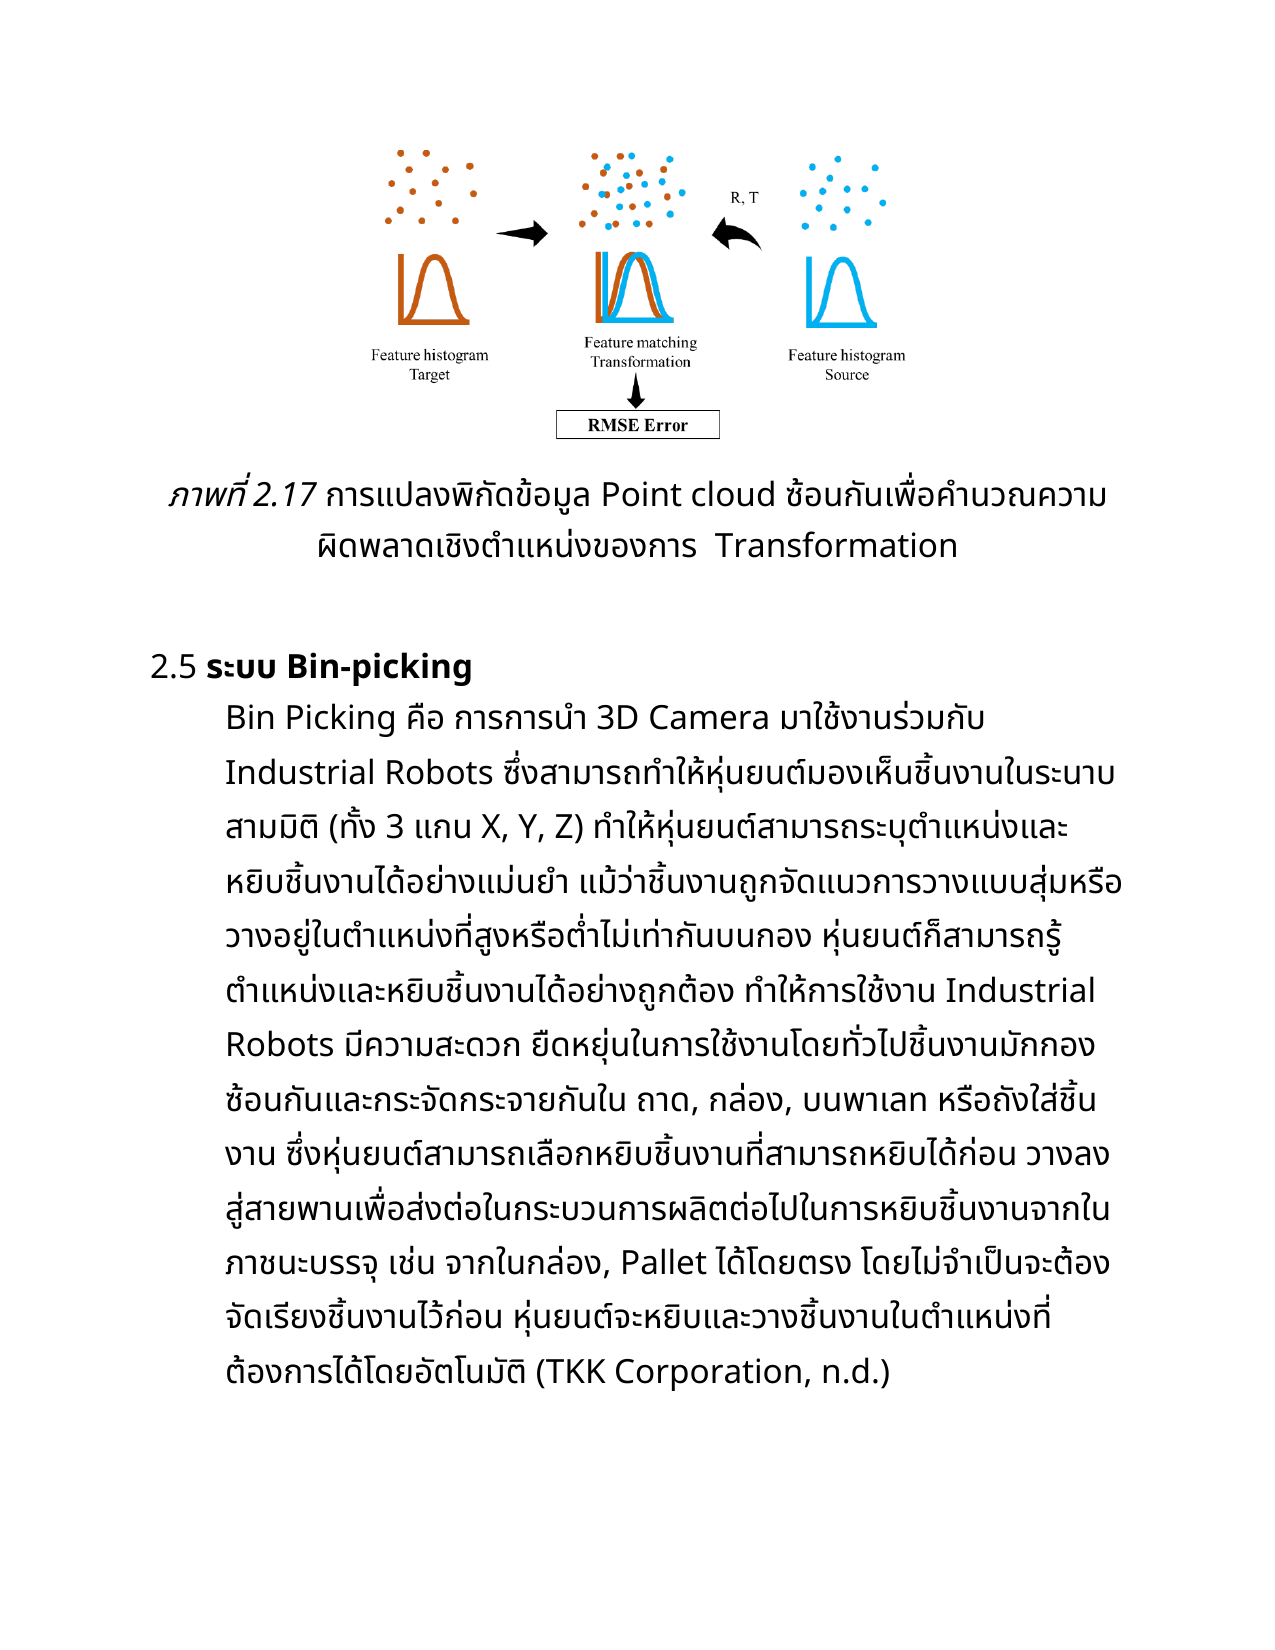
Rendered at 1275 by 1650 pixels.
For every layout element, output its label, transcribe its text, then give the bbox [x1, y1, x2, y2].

text ภาพที่ 2.17 การแปลงพิกัดข้อมูล Point cloud ซ้อนกันเพื่อคำนวณความผิดพลาดเชิงตำแหน่งของการ Transformation [150, 471, 1125, 572]
text Bin Picking คือ การการนำ 3D Camera มาใช้งานร่วมกับ Industrial Robots ซึ่งสามารถทำให้หุ่นยนต์มองเห็นชิ้นงานในระนาบสามมิติ (ทั้ง 3 แกน X, Y, Z) ทำให้หุ่นยนต์สามารถระบุตำแหน่งและหยิบชิ้นงานได้อย่างแม่นยำ แม้ว่าชิ้นงานถูกจัดแนวการวางแบบสุ่มหรือวางอยู่ในตำแหน่งที่สูงหรือต่ำไม่เท่ากันบนกอง หุ่นยนต์ก็สามารถรู้ตำแหน่งและหยิบชิ้นงานได้อย่างถูกต้อง ทำให้การใช้งาน Industrial Robots มีความสะดวก ยืดหยุ่นในการใช้งานโดยทั่วไปชิ้นงานมักกองซ้อนกันและกระจัดกระจายกันใน ถาด, กล่อง, บนพาเลท หรือถังใส่ชิ้นงาน ซึ่งหุ่นยนต์สามารถเลือกหยิบชิ้นงานที่สามารถหยิบได้ก่อน วางลงสู่สายพานเพื่อส่งต่อในกระบวนการผลิตต่อไปในการหยิบชิ้นงานจากในภาชนะบรรจุ เช่น จากในกล่อง, Pallet ได้โดยตรง โดยไม่จำเป็นจะต้องจัดเรียงชิ้นงานไว้ก่อน หุ่นยนต์จะหยิบและวางชิ้นงานในตำแหน่งที่ต้องการได้โดยอัตโนมัติ [225, 694, 1125, 1398]
subtitle 2.5 ระบบ Bin-picking [150, 643, 1125, 694]
picture [314, 150, 962, 446]
